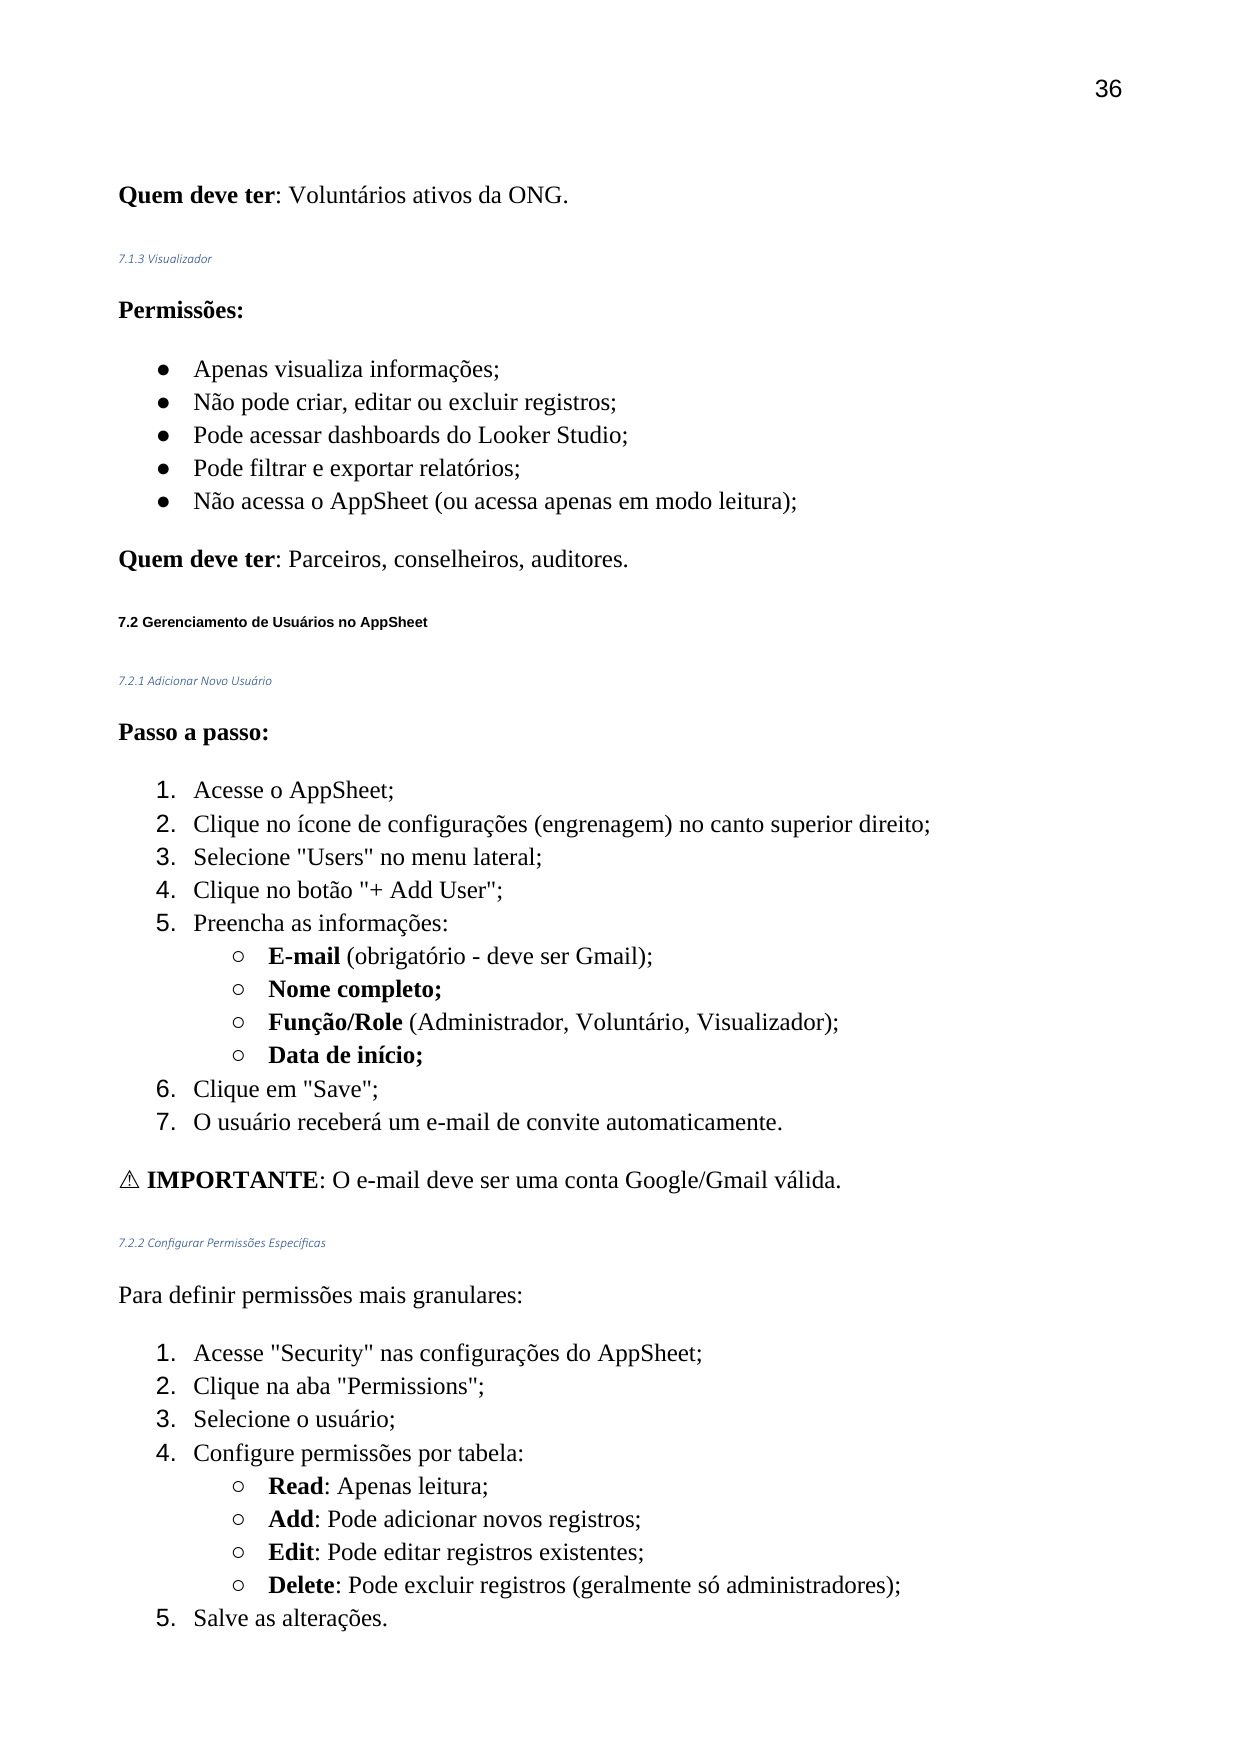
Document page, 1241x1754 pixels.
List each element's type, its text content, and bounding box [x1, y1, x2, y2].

list Selecione "Users" no menu lateral; [156, 842, 1122, 871]
list Clique em "Save"; [156, 1074, 1122, 1102]
list Selecione o usuário; [156, 1404, 1122, 1433]
list Não pode criar, editar ou excluir registros; [156, 387, 1122, 416]
list Apenas visualiza informações; [156, 354, 1122, 382]
subtitle 7.2 Gerenciamento de Usuários no AppSheet [118, 602, 1122, 631]
subtitle 7.2.2 Configurar Permissões Específicas [118, 1223, 1122, 1251]
list Clique no botão "+ Add User"; [156, 875, 1122, 904]
list Delete: Pode excluir registros (geralmente só administradores); [231, 1570, 1122, 1599]
text Para definir permissões mais granulares: [118, 1280, 1122, 1309]
text Quem deve ter: Voluntários ativos da ONG. [118, 180, 1122, 209]
list Add: Pode adicionar novos registros; [231, 1504, 1122, 1533]
list Preencha as informações: [156, 908, 1122, 937]
list Clique na aba "Permissions"; [156, 1371, 1122, 1400]
text Quem deve ter: Parceiros, conselheiros, auditores. [118, 544, 1122, 573]
list Clique no ícone de configurações (engrenagem) no canto superior direito; [156, 809, 1122, 837]
list Pode acessar dashboards do Looker Studio; [156, 420, 1122, 449]
list Acesse "Security" nas configurações do AppSheet; [156, 1338, 1122, 1367]
subtitle 7.2.1 Adicionar Novo Usuário [118, 660, 1122, 688]
list Não acessa o AppSheet (ou acessa apenas em modo leitura); [156, 486, 1122, 515]
list E-mail (obrigatório - deve ser Gmail); [231, 941, 1122, 970]
list Nome completo; [231, 974, 1122, 1003]
list Pode filtrar e exportar relatórios; [156, 453, 1122, 482]
list Data de início; [231, 1041, 1122, 1069]
list Edit: Pode editar registros existentes; [231, 1537, 1122, 1566]
text Permissões: [118, 296, 1122, 324]
text Passo a passo: [118, 717, 1122, 746]
list Read: Apenas leitura; [231, 1471, 1122, 1499]
list Função/Role (Administrador, Voluntário, Visualizador); [231, 1007, 1122, 1036]
text ⚠️ IMPORTANTE: O e-mail deve ser uma conta Google/Gmail válida. [118, 1165, 1122, 1194]
list Configure permissões por tabela: [156, 1438, 1122, 1466]
subtitle 7.1.3 Visualizador [118, 238, 1122, 266]
list Acesse o AppSheet; [156, 776, 1122, 804]
list Salve as alterações. [156, 1603, 1122, 1632]
list O usuário receberá um e-mail de convite automaticamente. [156, 1107, 1122, 1136]
